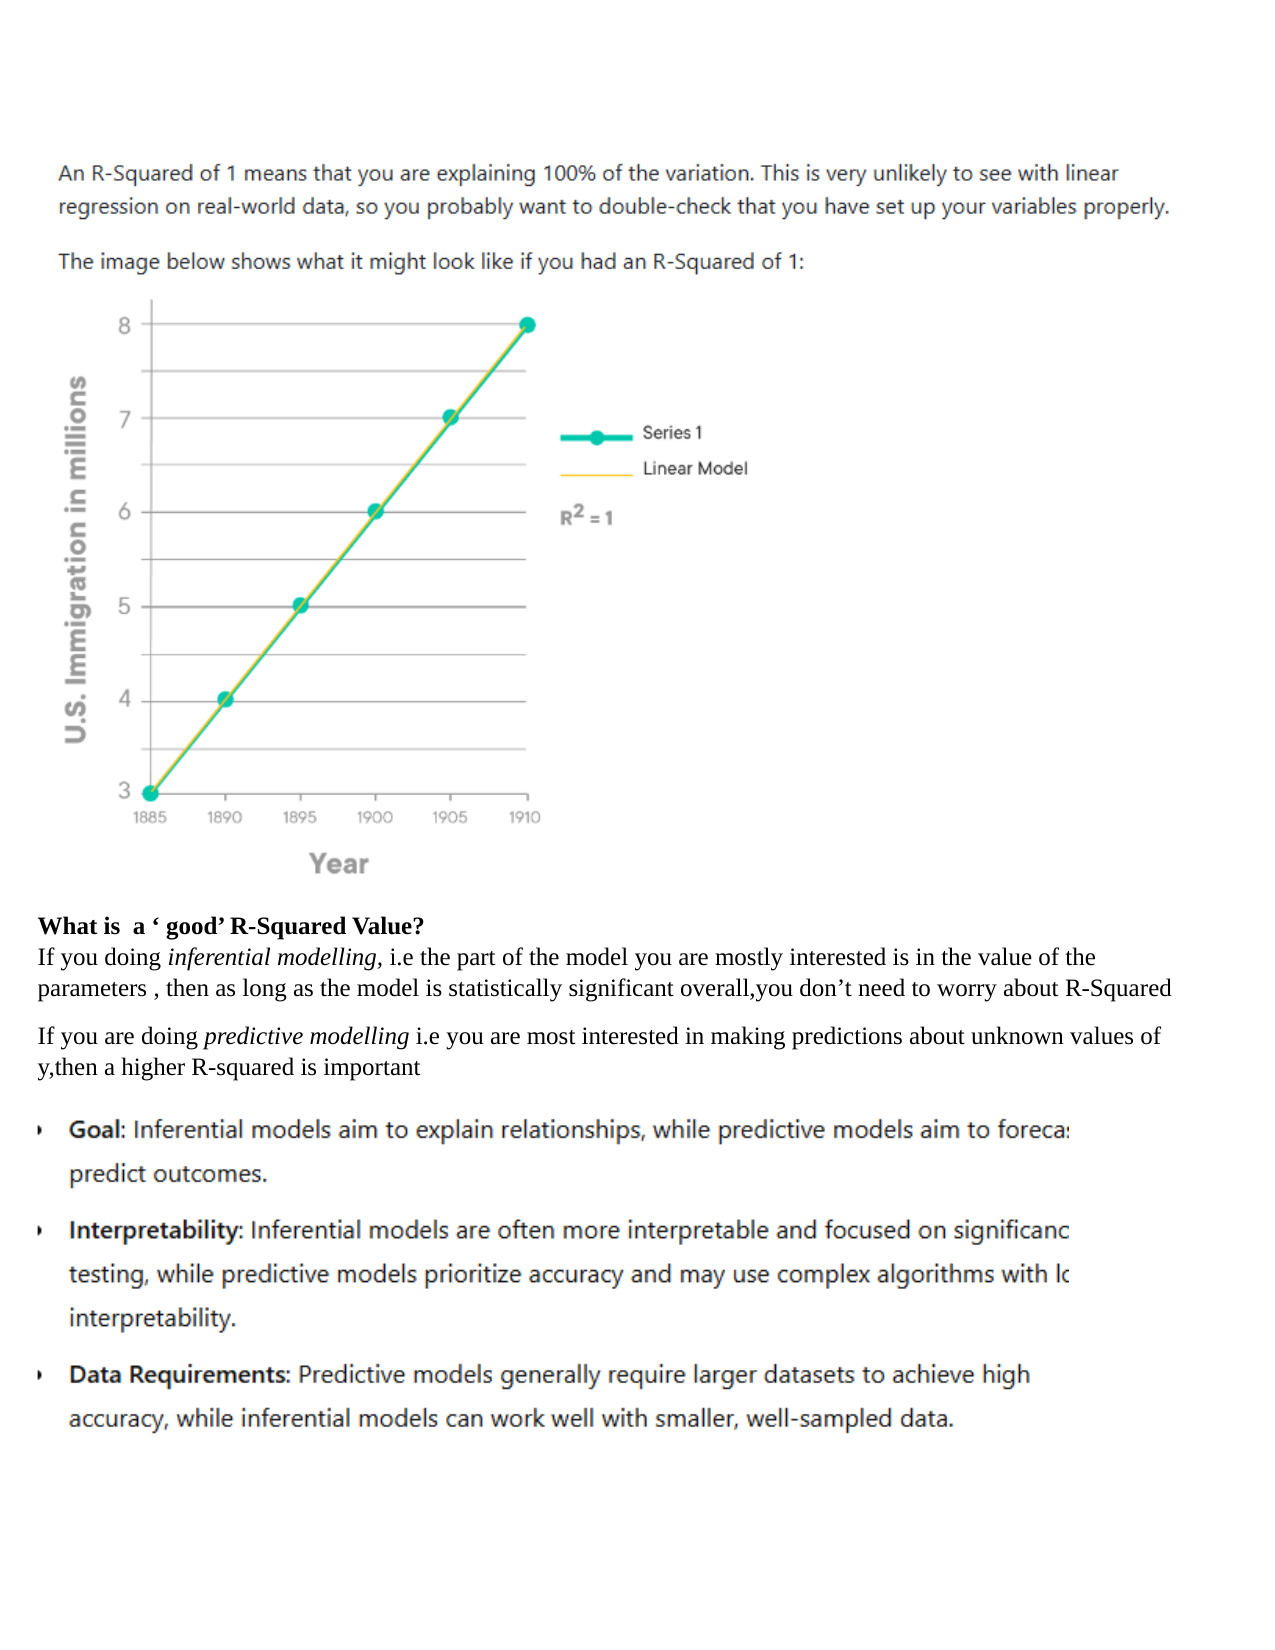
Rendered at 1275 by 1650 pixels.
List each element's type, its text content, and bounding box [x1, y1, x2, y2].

text What is a ‘ good’ R-Squared Value? If you doing inferential modelling, i.e the part of the model you are mostly interested is in the value of the parameters , then as long as the model is statistically significant overall,you don’t need to worry about R-Squared [37, 911, 1191, 1002]
text If you are doing predictive modelling i.e you are most interested in making predictions about unknown values of y,then a higher R-squared is important [37, 1021, 1191, 1081]
picture [37, 150, 1191, 893]
picture [37, 1100, 1069, 1460]
